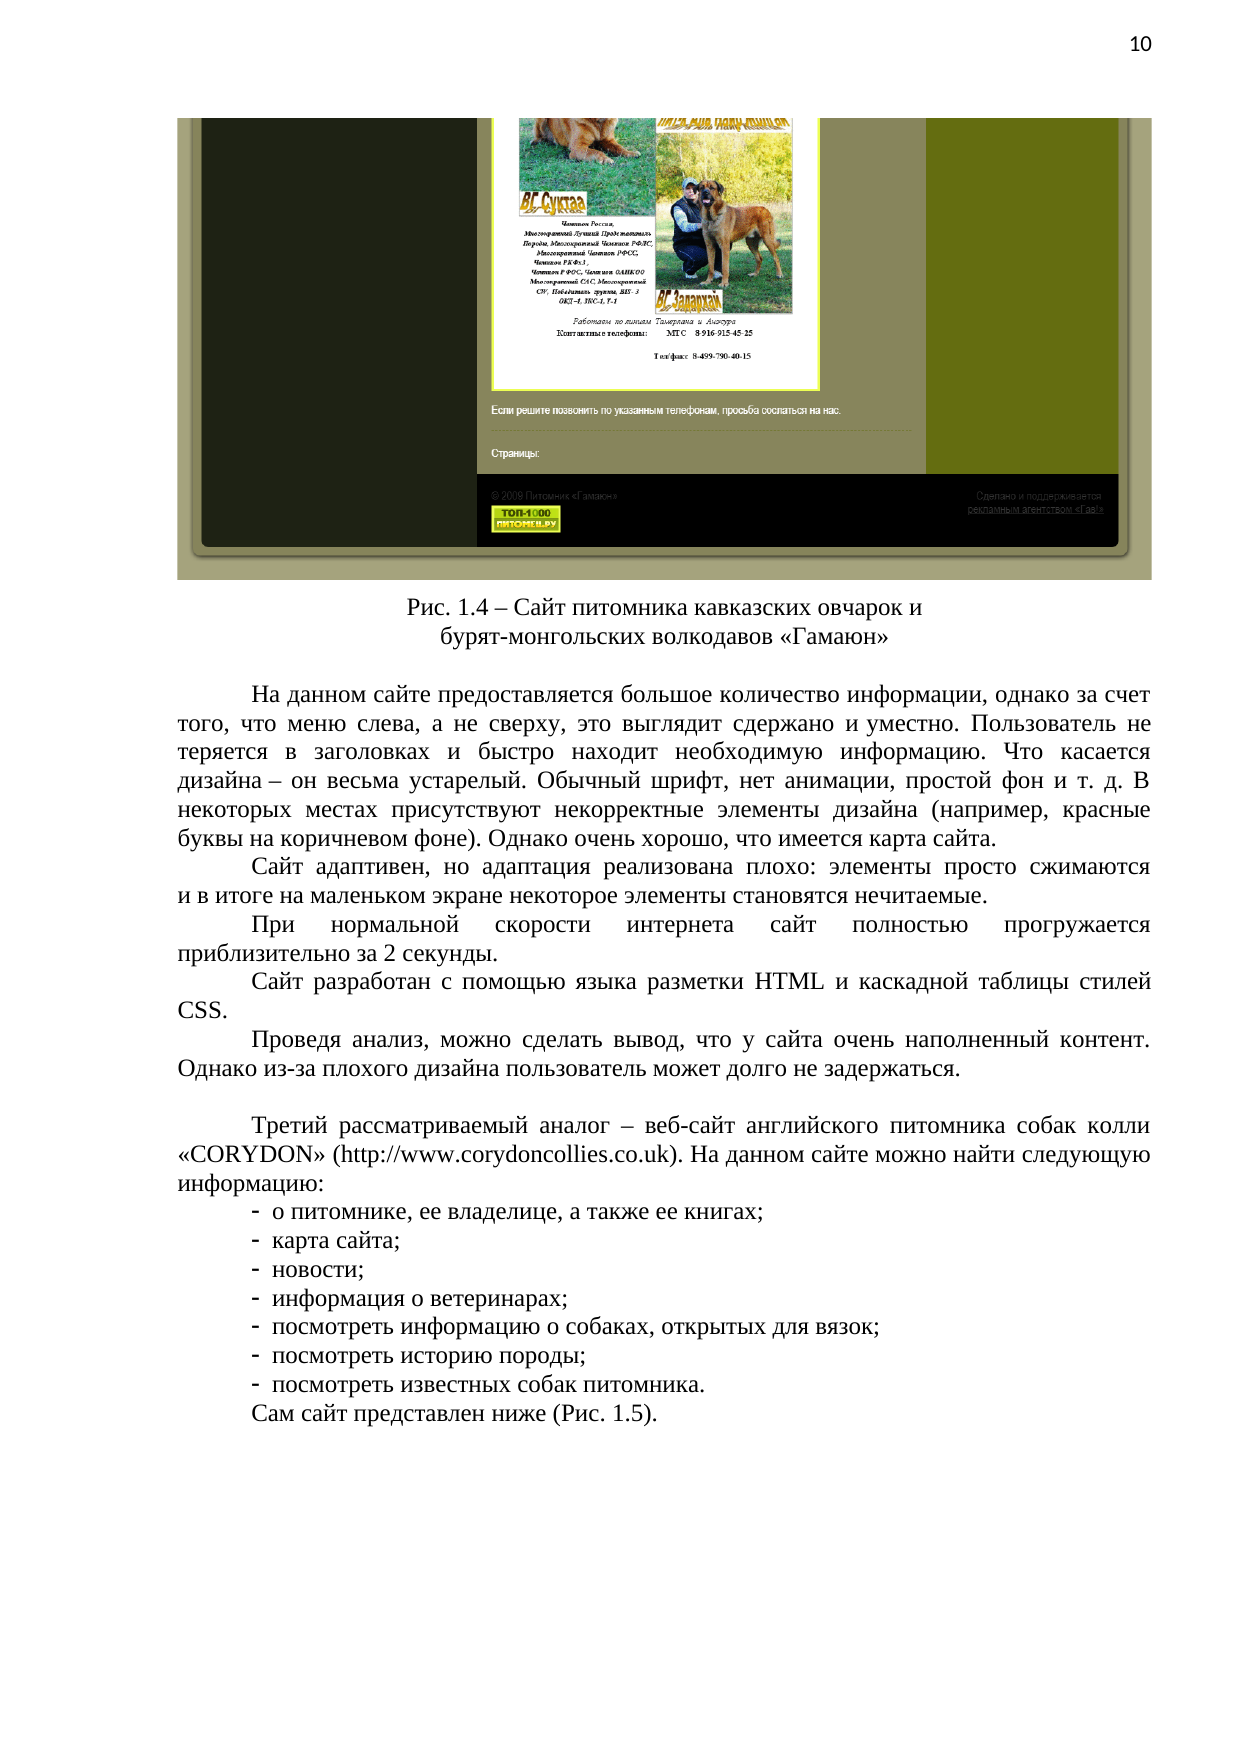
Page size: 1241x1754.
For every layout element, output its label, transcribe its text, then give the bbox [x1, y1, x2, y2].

text Сайт разработан с помощью языка разметки HTML и каскадной таблицы стилей CSS. [177, 966, 1152, 1024]
text Проведя анализ, можно сделать вывод, что у сайта очень наполненный контент. Однако из-за плохого дизайна пользователь может долго не задержаться. [177, 1024, 1152, 1081]
list посмотреть историю породы; [177, 1340, 1152, 1369]
list новости; [177, 1254, 1152, 1283]
list карта сайта; [177, 1225, 1152, 1254]
list информация о ветеринарах; [177, 1283, 1152, 1311]
text Рис. 1.4 – Сайт питомника кавказских овчарок и бурят-монгольских волкодавов «Гамаюн» [177, 592, 1152, 650]
list посмотреть известных собак питомника. [177, 1369, 1152, 1398]
text Сам сайт представлен ниже (Рис. 1.5). [177, 1398, 1152, 1426]
picture [177, 118, 1152, 580]
text Третий рассматриваемый аналог – веб-сайт английского питомника собак колли «CORYDON» (http://www.corydoncollies.co.uk). На данном сайте можно найти следующую информацию: [177, 1110, 1152, 1196]
text На данном сайте предоставляется большое количество информации, однако за счет того, что меню слева, а не сверху, это выглядит сдержано и уместно. Пользователь не теряется в заголовках и быстро находит необходимую информацию. Что касается дизайна – он весьма устарелый. Обычный шрифт, нет анимации, простой фон и т. д. В некоторых местах присутствуют некорректные элементы дизайна (например, красные буквы на коричневом фоне). Однако очень хорошо, что имеется карта сайта. [177, 679, 1152, 851]
list посмотреть информацию о собаках, открытых для вязок; [177, 1311, 1152, 1340]
list о питомнике, ее владелице, а также ее книгах; [177, 1196, 1152, 1225]
text При нормальной скорости интернета сайт полностью прогружается приблизительно за 2 секунды. [177, 909, 1152, 966]
text Сайт адаптивен, но адаптация реализована плохо: элементы просто сжимаются и в итоге на маленьком экране некоторое элементы становятся нечитаемые. [177, 851, 1152, 909]
